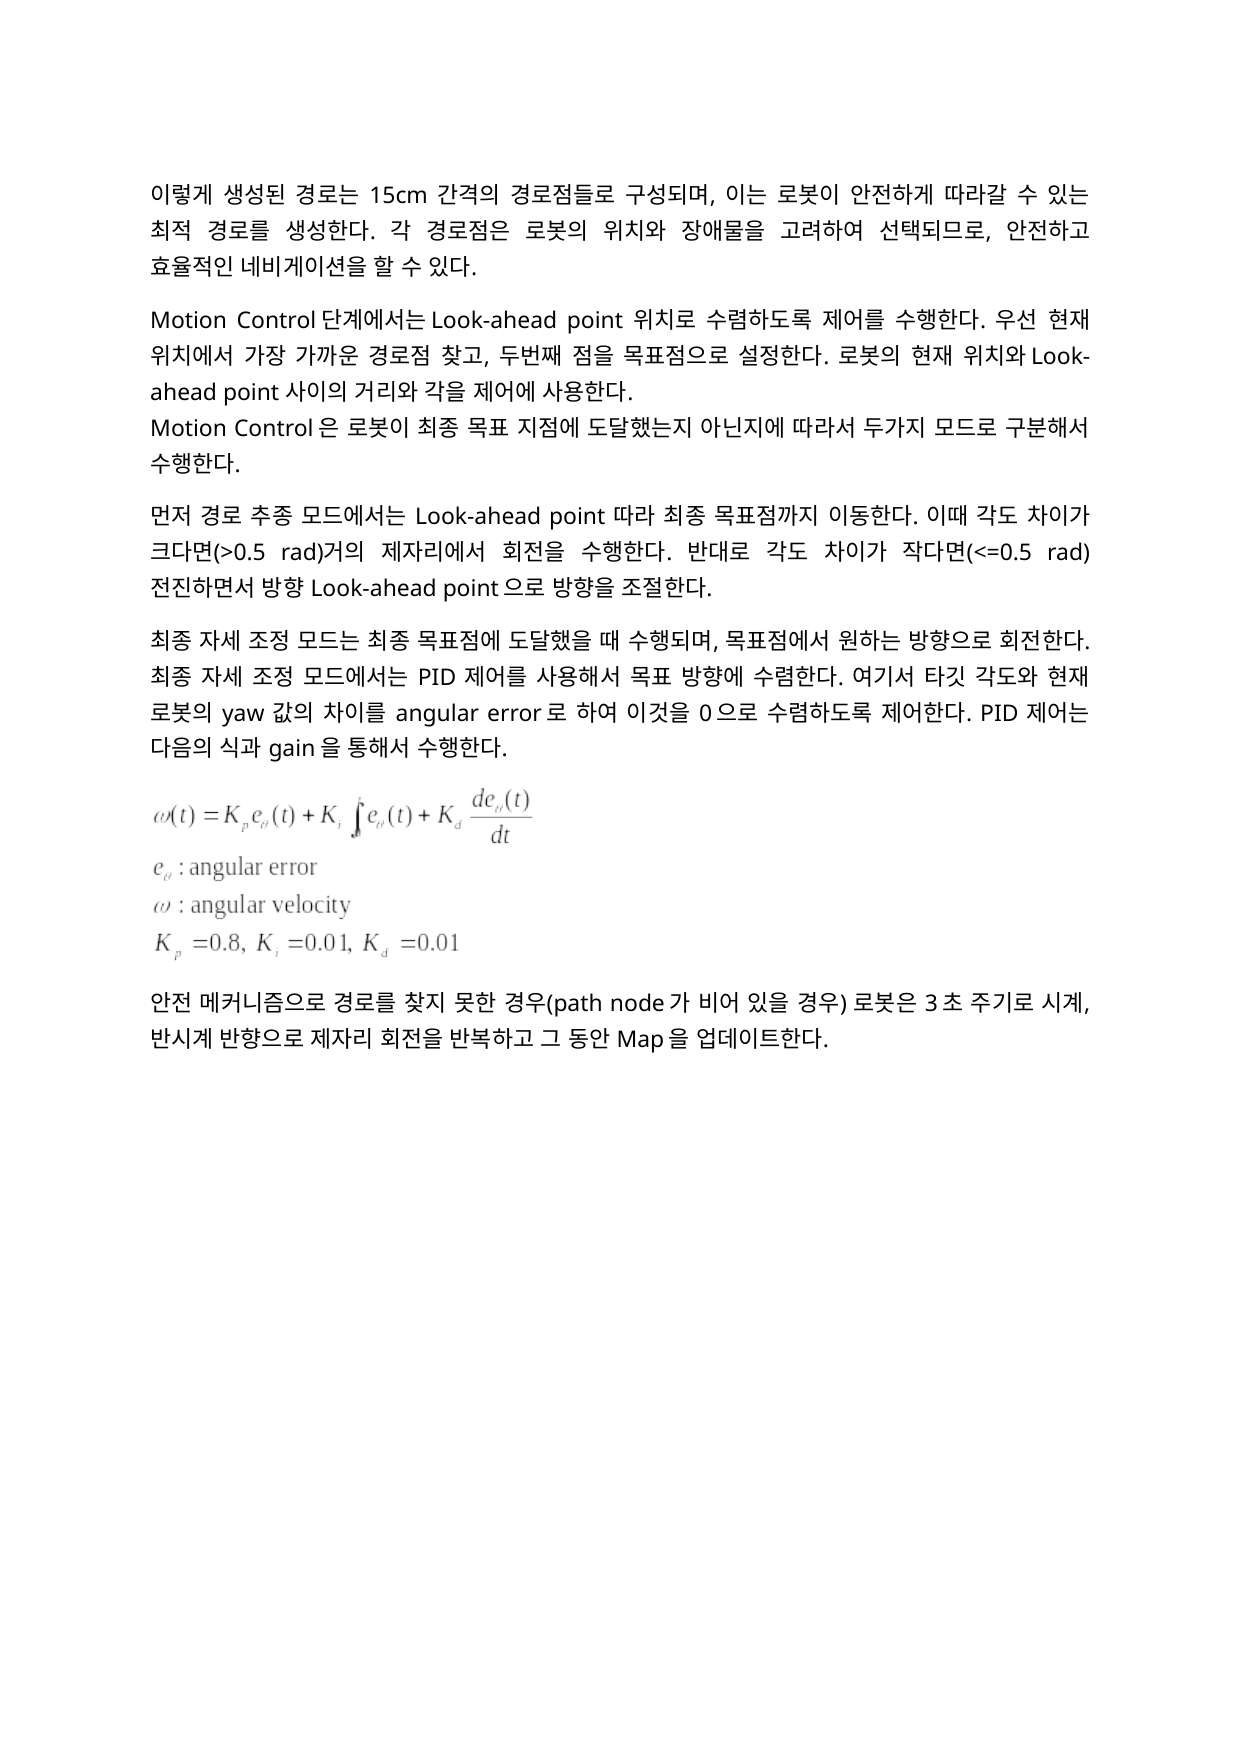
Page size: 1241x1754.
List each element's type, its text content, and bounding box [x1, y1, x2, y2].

text 안전 메커니즘으로 경로를 찾지 못한 경우(path node가 비어 있을 경우) 로봇은 3초 주기로 시계, 반시계 반향으로 제자리 회전을 반복하고 그 동안 Map을 업데이트한다. [150, 985, 1090, 1054]
text 먼저 경로 추종 모드에서는 Look-ahead point 따라 최종 목표점까지 이동한다. 이때 각도 차이가 크다면(>0.5 rad)거의 제자리에서 회전을 수행한다. 반대로 각도 차이가 작다면(<=0.5 rad) 전진하면서 방향 Look-ahead point으로 방향을 조절한다. [150, 498, 1090, 603]
text 최종 자세 조정 모드는 최종 목표점에 도달했을 때 수행되며, 목표점에서 원하는 방향으로 회전한다. 최종 자세 조정 모드에서는 PID 제어를 사용해서 목표 방향에 수렴한다. 여기서 타깃 각도와 현재 로봇의 yaw 값의 차이를 angular error로 하여 이것을 0으로 수렴하도록 제어한다. PID 제어는 다음의 식과 gain을 통해서 수행한다. [150, 622, 1090, 764]
text 이렇게 생성된 경로는 15cm 간격의 경로점들로 구성되며, 이는 로봇이 안전하게 따라갈 수 있는 최적 경로를 생성한다. 각 경로점은 로봇의 위치와 장애물을 고려하여 선택되므로, 안전하고 효율적인 네비게이션을 할 수 있다. [150, 177, 1090, 282]
text Motion Control단계에서는Look-ahead point 위치로 수렴하도록 제어를 수행한다. 우선 현재 위치에서 가장 가까운 경로점 찾고, 두번째 점을 목표점으로 설정한다. 로봇의 현재 위치와Look-ahead point 사이의 거리와 각을 제어에 사용한다. Motion Control은 로봇이 최종 목표 지점에 도달했는지 아닌지에 따라서 두가지 모드로 구분해서 수행한다. [150, 302, 1090, 479]
